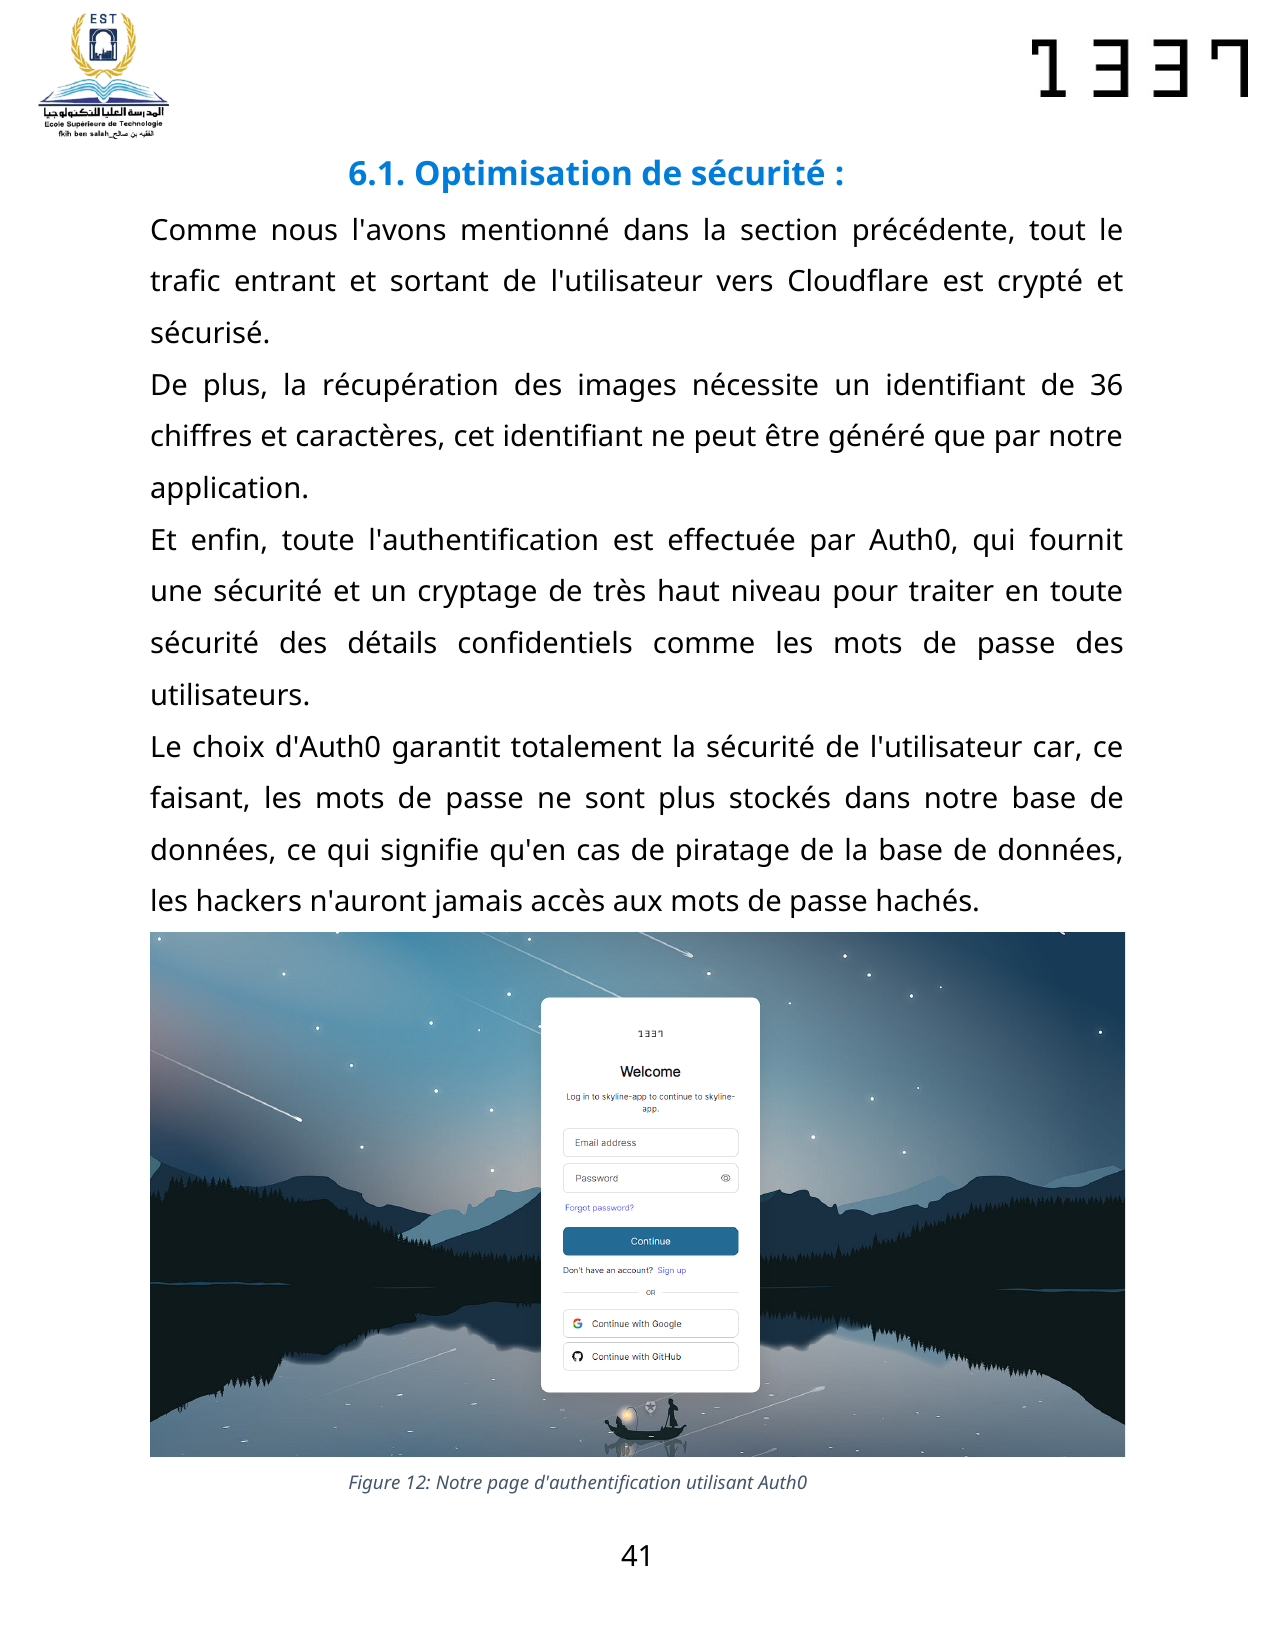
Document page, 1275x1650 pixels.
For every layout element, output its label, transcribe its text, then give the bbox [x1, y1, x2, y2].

text Figure 12: Notre page d'authentification utilisant Auth0 [274, 1469, 1125, 1495]
text Comme nous l'avons mentionné dans la section précédente, tout le trafic entrant et sortant de l'utilisateur vers Cloudflare est crypté et sécurisé. [150, 209, 1125, 352]
picture [150, 932, 1125, 1457]
text De plus, la récupération des images nécessite un identifiant de 36 chiffres et caractères, cet identifiant ne peut être généré que par notre application. [150, 364, 1125, 507]
text Et enfin, toute l'authentification est effectuée par Auth0, qui fournit une sécurité et un cryptage de très haut niveau pour traiter en toute sécurité des détails confidentiels comme les mots de passe des utilisateurs. [150, 519, 1125, 713]
text Le choix d'Auth0 garantit totalement la sécurité de l'utilisateur car, ce faisant, les mots de passe ne sont plus stockés dans notre base de données, ce qui signifie qu'en cas de piratage de la base de données, les hackers n'auront jamais accès aux mots de passe hachés. [150, 726, 1125, 920]
picture [32, 4, 176, 144]
picture [1022, 27, 1258, 106]
subtitle 6.1. Optimisation de sécurité : [274, 150, 1125, 195]
